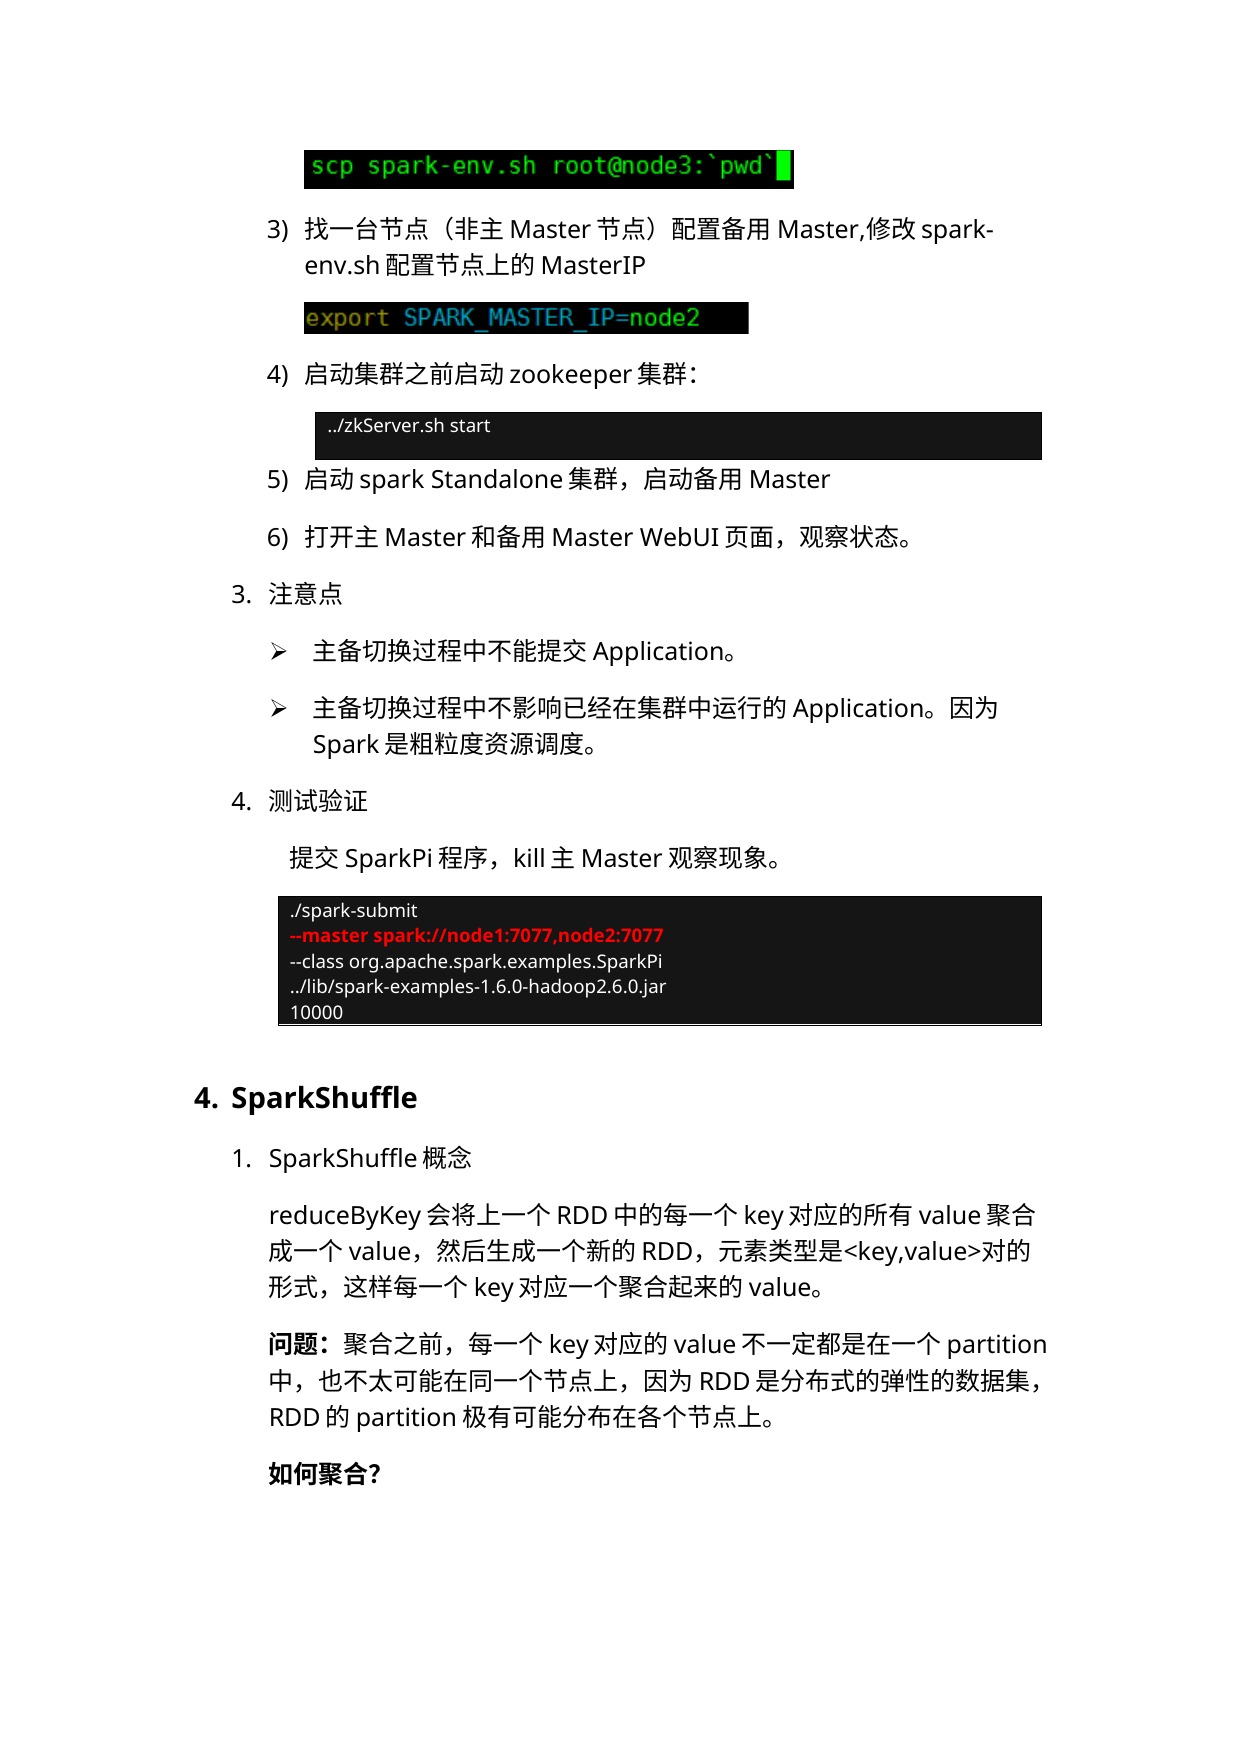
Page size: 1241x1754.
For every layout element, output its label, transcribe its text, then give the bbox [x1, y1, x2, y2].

picture [304, 150, 794, 189]
list 问题：聚合之前，每一个key对应的value不一定都是在一个partition中，也不太可能在同一个节点上，因为RDD是分布式的弹性的数据集，RDD的partition极有可能分布在各个节点上。 [268, 1325, 1053, 1433]
list 打开主Master和备用Master WebUI页面，观察状态。 [267, 517, 1053, 553]
picture [304, 302, 749, 334]
list 提交SparkPi程序，kill主Master观察现象。 [289, 839, 1053, 875]
list 启动集群之前启动zookeeper集群： [267, 354, 1053, 391]
list SparkShuffle [194, 1078, 1053, 1117]
list 注意点 [231, 574, 1053, 610]
list 测试验证 [231, 782, 1053, 818]
list reduceByKey会将上一个RDD中的每一个key对应的所有value聚合成一个value，然后生成一个新的RDD，元素类型是<key,value>对的形式，这样每一个key对应一个聚合起来的value。 [268, 1195, 1053, 1304]
list 主备切换过程中不影响已经在集群中运行的Application。因为Spark是粗粒度资源调度。 [269, 688, 1053, 761]
list 主备切换过程中不能提交Application。 [269, 631, 1053, 667]
table_header ../zkServer.sh start [316, 413, 1041, 459]
list 找一台节点（非主Master节点）配置备用 Master,修改spark-env.sh配置节点上的MasterIP [267, 209, 1053, 282]
list 启动spark Standalone集群，启动备用Master [267, 460, 1053, 496]
table_header ./spark-submit --master spark://node1:7077,node2:7077 --class org.apache.spark.examples.SparkPi ../lib/spark-examples-1.6.0-hadoop2.6.0.jar 10000 [279, 897, 1041, 1024]
list 如何聚合？ [268, 1454, 1053, 1491]
list SparkShuffle概念 [231, 1138, 1053, 1174]
